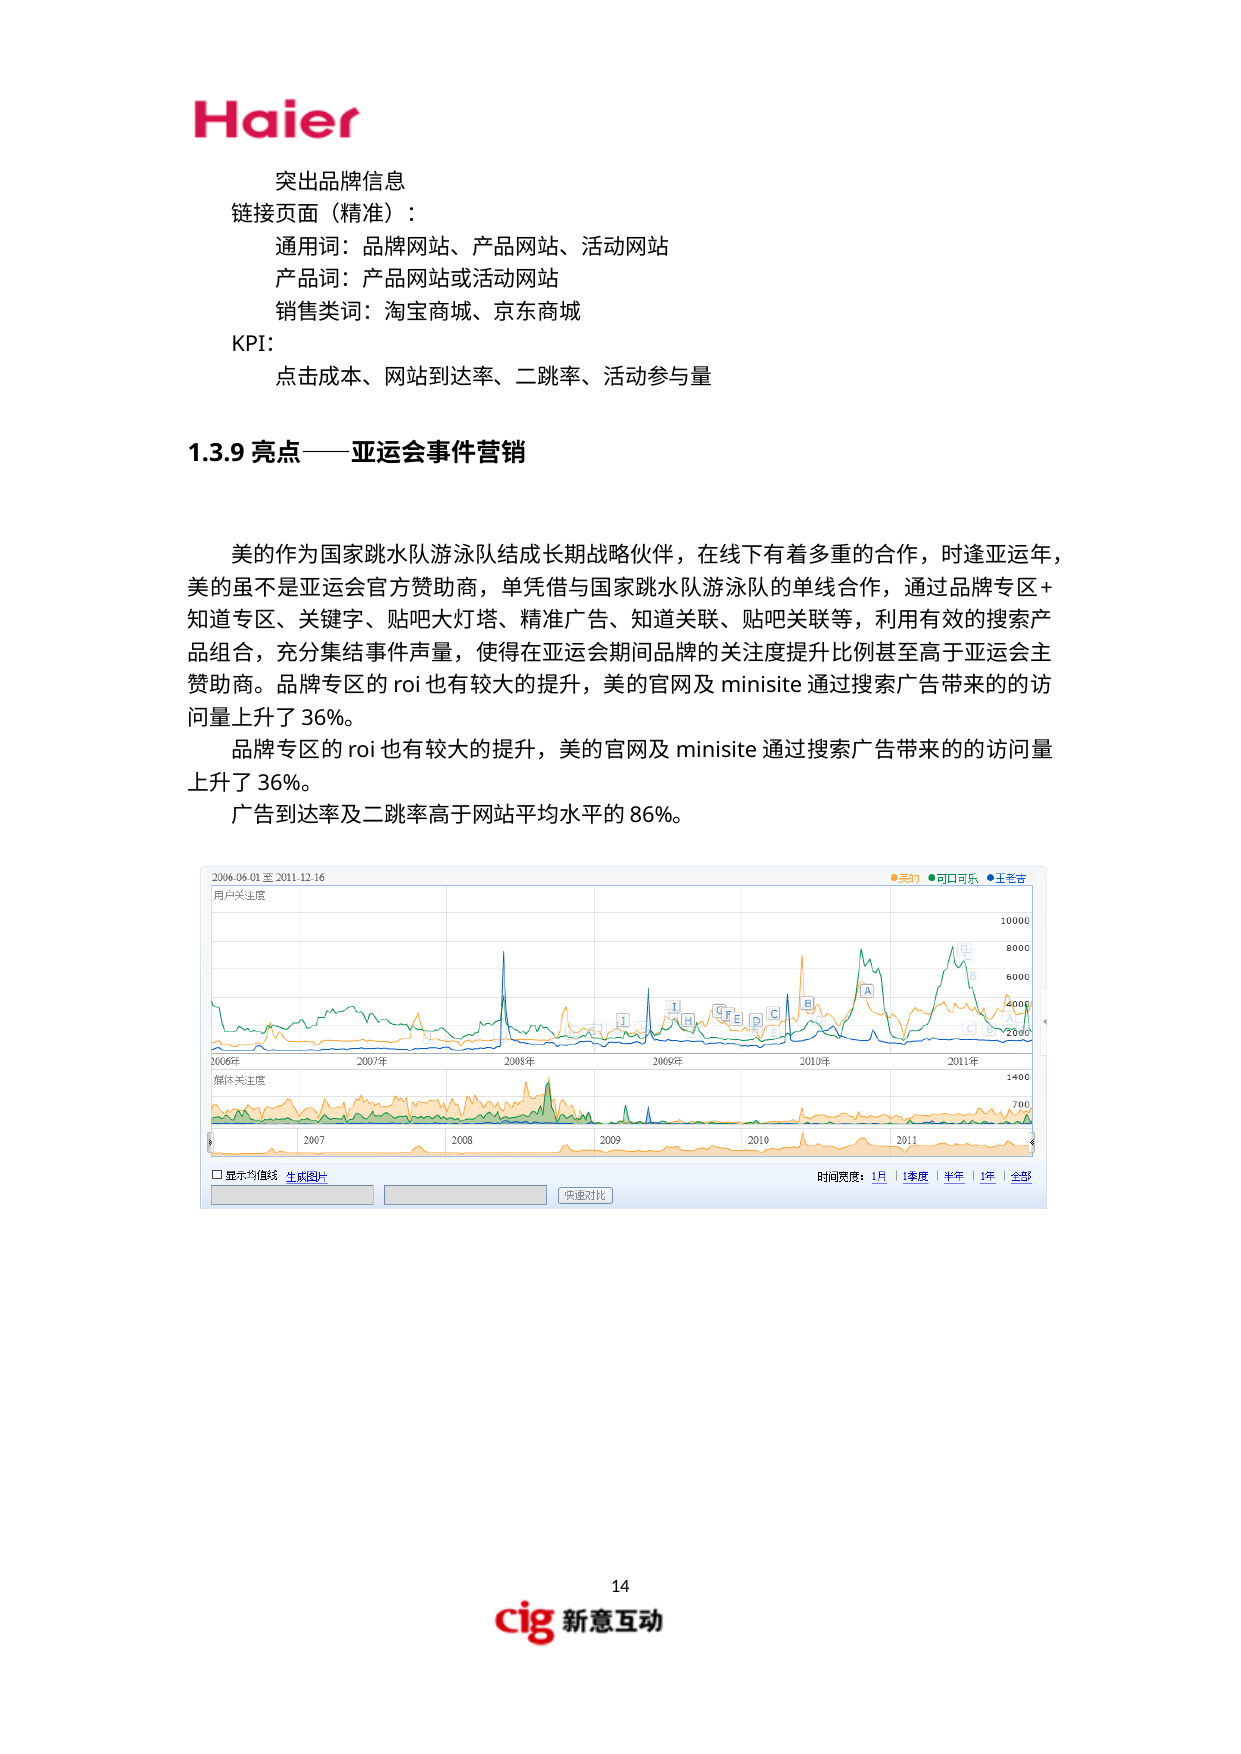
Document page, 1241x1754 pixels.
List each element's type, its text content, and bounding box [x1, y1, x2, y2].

text KPI： [187, 326, 1053, 358]
text 突出品牌信息 [231, 163, 1053, 196]
text 链接页面（精准）： [187, 196, 1053, 228]
picture [492, 1597, 671, 1651]
text 美的作为国家跳水队游泳队结成长期战略伙伴，在线下有着多重的合作，时逢亚运年，美的虽不是亚运会官方赞助商，单凭借与国家跳水队游泳队的单线合作，通过品牌专区+知道专区、关键字、贴吧大灯塔、精准广告、知道关联、贴吧关联等，利用有效的搜索产品组合，充分集结事件声量，使得在亚运会期间品牌的关注度提升比例甚至高于亚运会主赞助商。品牌专区的roi也有较大的提升，美的官网及minisite通过搜索广告带来的的访问量上升了36%。 [187, 537, 1053, 732]
subtitle 1.3.9 亮点——亚运会事件营销 [187, 418, 1053, 483]
picture [187, 88, 366, 143]
text 销售类词：淘宝商城、京东商城 [231, 293, 1053, 326]
text 通用词：品牌网站、产品网站、活动网站 [231, 228, 1053, 261]
text 点击成本、网站到达率、二跳率、活动参与量 [231, 358, 1053, 391]
picture [187, 861, 1053, 1209]
text 广告到达率及二跳率高于网站平均水平的86%。 [187, 797, 1053, 829]
text 品牌专区的roi也有较大的提升，美的官网及minisite通过搜索广告带来的的访问量上升了36%。 [187, 732, 1053, 797]
text 产品词：产品网站或活动网站 [231, 261, 1053, 293]
